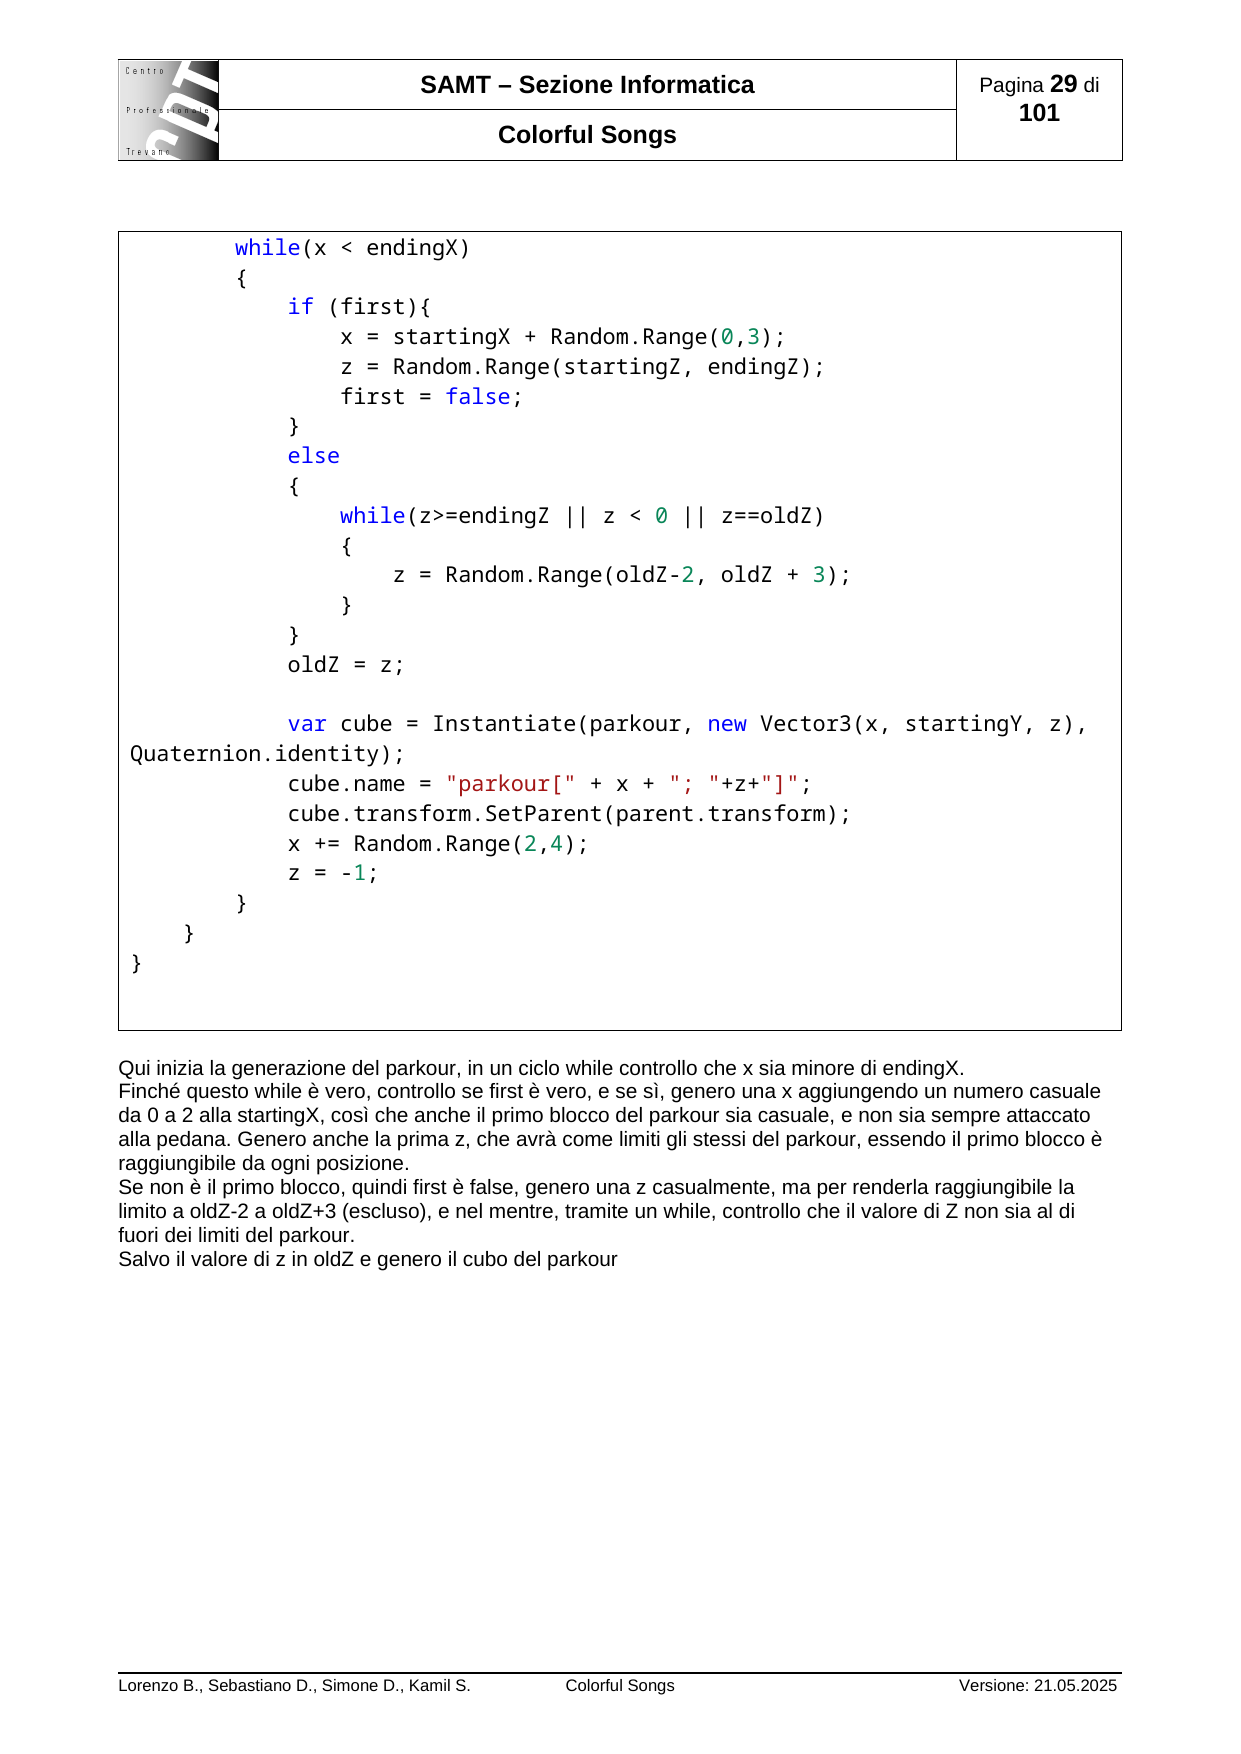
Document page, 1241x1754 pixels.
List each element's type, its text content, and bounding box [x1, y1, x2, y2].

text Qui inizia la generazione del parkour, in un ciclo while controllo che x sia minore di endingX. Finché questo while è vero, controllo se first è vero, e se sì, genero una x aggiungendo un numero casuale da 0 a 2 alla startingX, così che anche il primo blocco del parkour sia casuale, e non sia sempre attaccato alla pedana. Genero anche la prima z, che avrà come limiti gli stessi del parkour, essendo il primo blocco è raggiungibile da ogni posizione. [118, 1055, 1122, 1175]
picture [118, 60, 219, 160]
table_header while(x < endingX) { if (first){ x = startingX + Random.Range(0,3); z = Random.Range(startingZ, endingZ); first = false; } else { while(z>=endingZ || z < 0 || z==oldZ) { z = Random.Range(oldZ-2, oldZ + 3); } } oldZ = z; var cube = Instantiate(parkour, new Vector3(x, startingY, z), Quaternion.identity); cube.name = "parkour[" + x + "; "+z+"]"; cube.transform.SetParent(parent.transform); x += Random.Range(2,4); z = -1; } } } [119, 232, 1121, 1030]
text Salvo il valore di z in oldZ e genero il cubo del parkour [118, 1247, 1122, 1271]
text Se non è il primo blocco, quindi first è false, genero una z casualmente, ma per renderla raggiungibile la limito a oldZ-2 a oldZ+3 (escluso), e nel mentre, tramite un while, controllo che il valore di Z non sia al di fuori dei limiti del parkour. [118, 1175, 1122, 1247]
